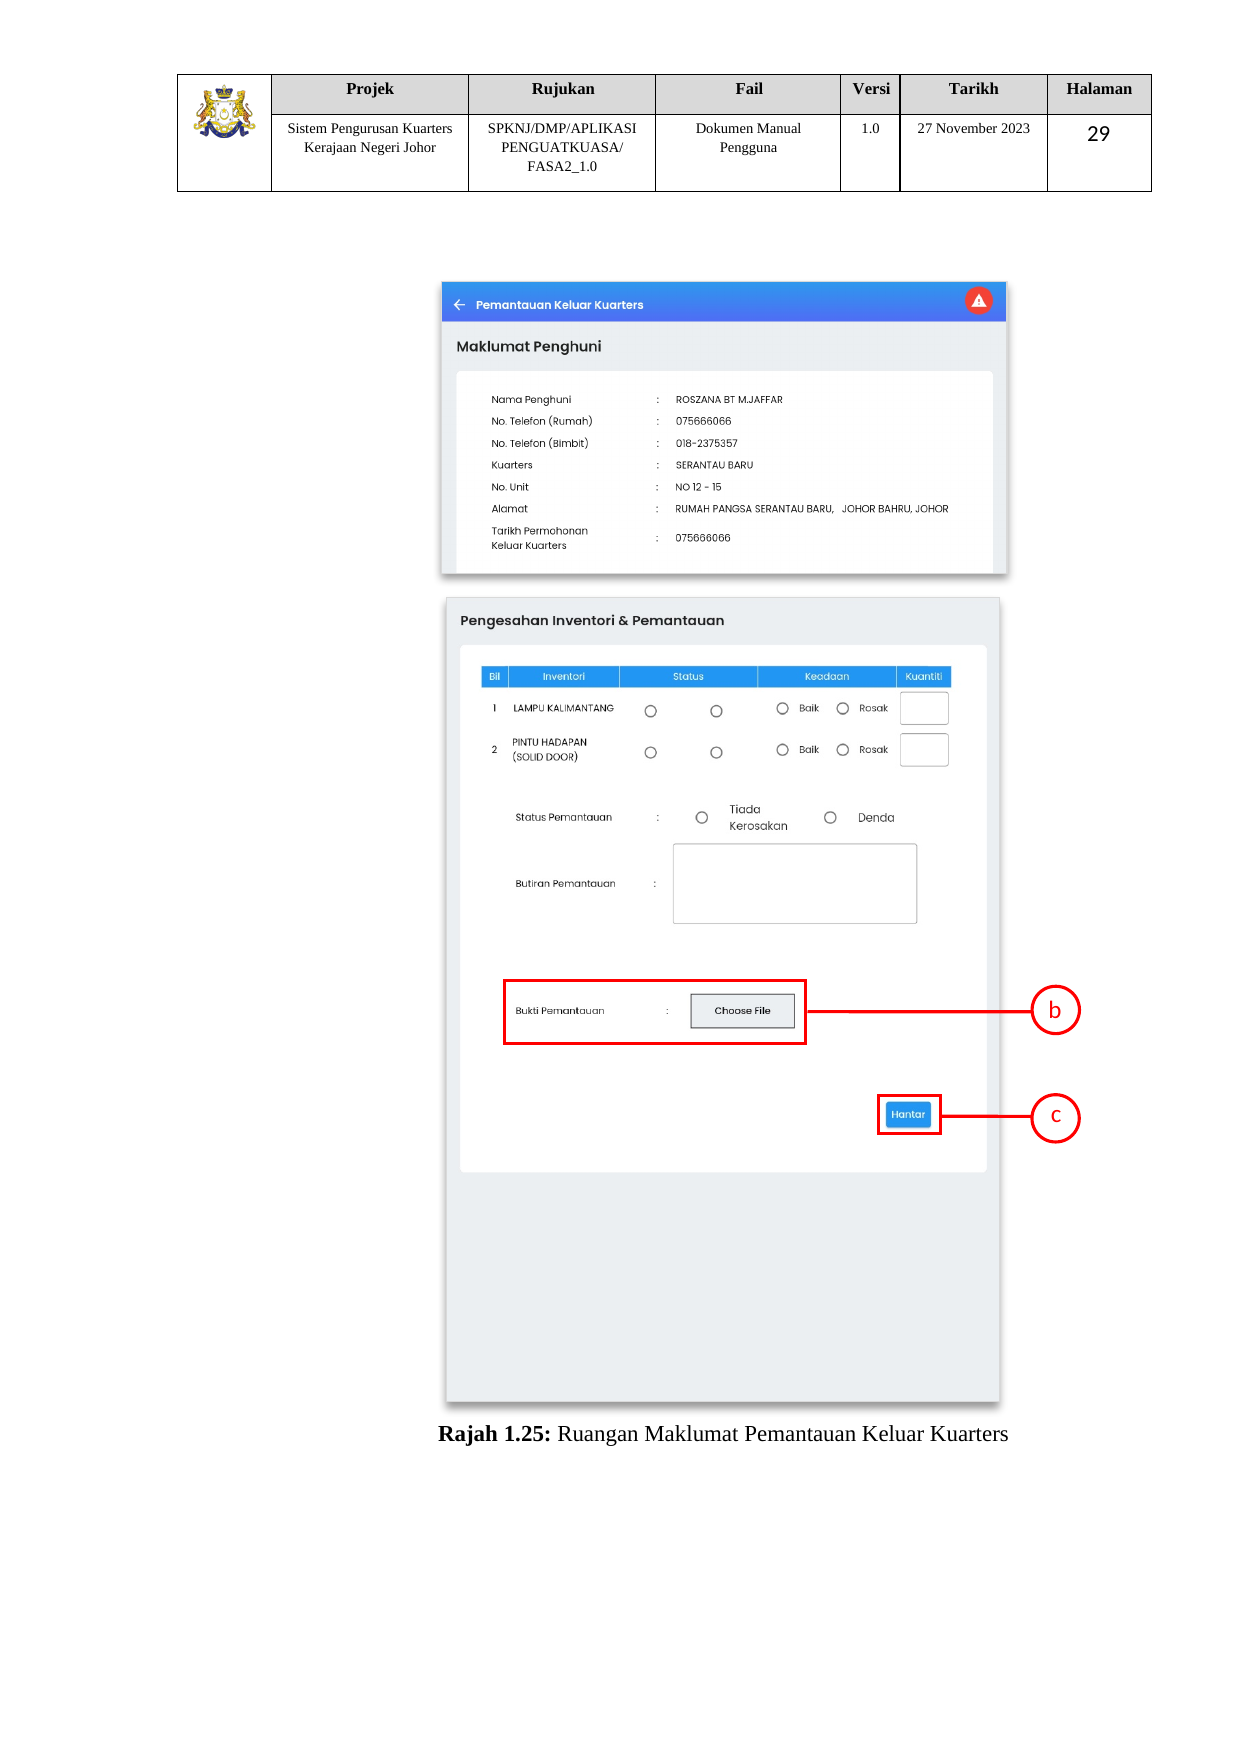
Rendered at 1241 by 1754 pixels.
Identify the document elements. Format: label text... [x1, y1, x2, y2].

table_cell Rajah 1.25: Ruangan Maklumat Pemantauan Keluar Kuarters [738, 1420, 1092, 1446]
table_header [354, 276, 1092, 1420]
picture [447, 598, 999, 1401]
picture [193, 79, 256, 146]
picture [880, 1097, 939, 1132]
table_cell Rajah 1.25: Ruangan Maklumat Pemantauan Keluar Kuarters [354, 1420, 557, 1446]
picture [506, 982, 804, 1042]
picture [442, 282, 1006, 573]
